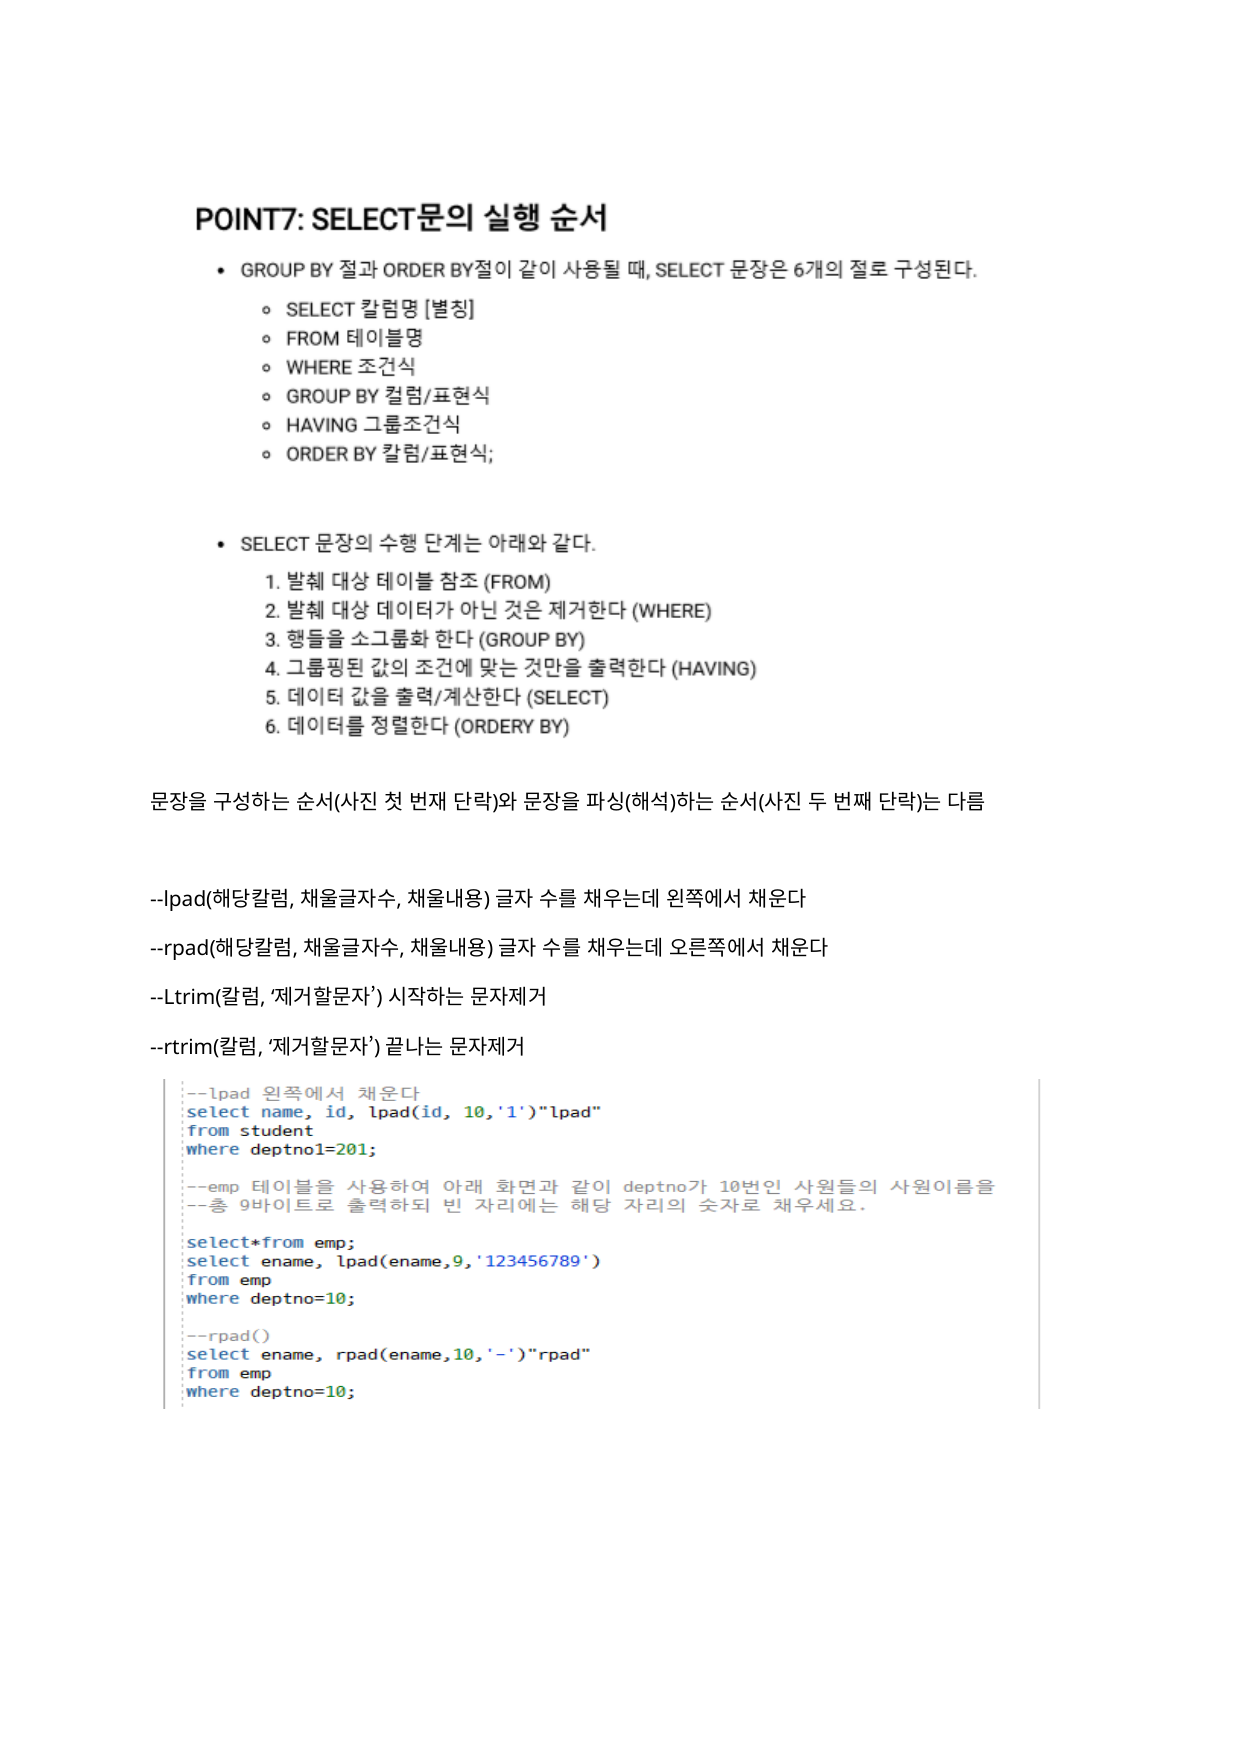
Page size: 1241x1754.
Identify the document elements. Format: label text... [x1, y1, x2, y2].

picture [150, 1079, 1060, 1409]
text --rpad(해당칼럼, 채울글자수, 채울내용) 글자 수를 채우는데 오른쪽에서 채운다 [150, 931, 1090, 961]
text --Ltrim(칼럼, ‘제거할문자’) 시작하는 문자제거 [150, 981, 1090, 1011]
text --rtrim(칼럼, ‘제거할문자’) 끝나는 문자제거 [150, 1030, 1090, 1060]
picture [150, 177, 1021, 767]
text 문장을 구성하는 순서(사진 첫 번재 단락)와 문장을 파싱(해석)하는 순서(사진 두 번째 단락)는 다름 [150, 785, 1090, 815]
text --lpad(해당칼럼, 채울글자수, 채울내용) 글자 수를 채우는데 왼쪽에서 채운다 [150, 882, 1090, 912]
